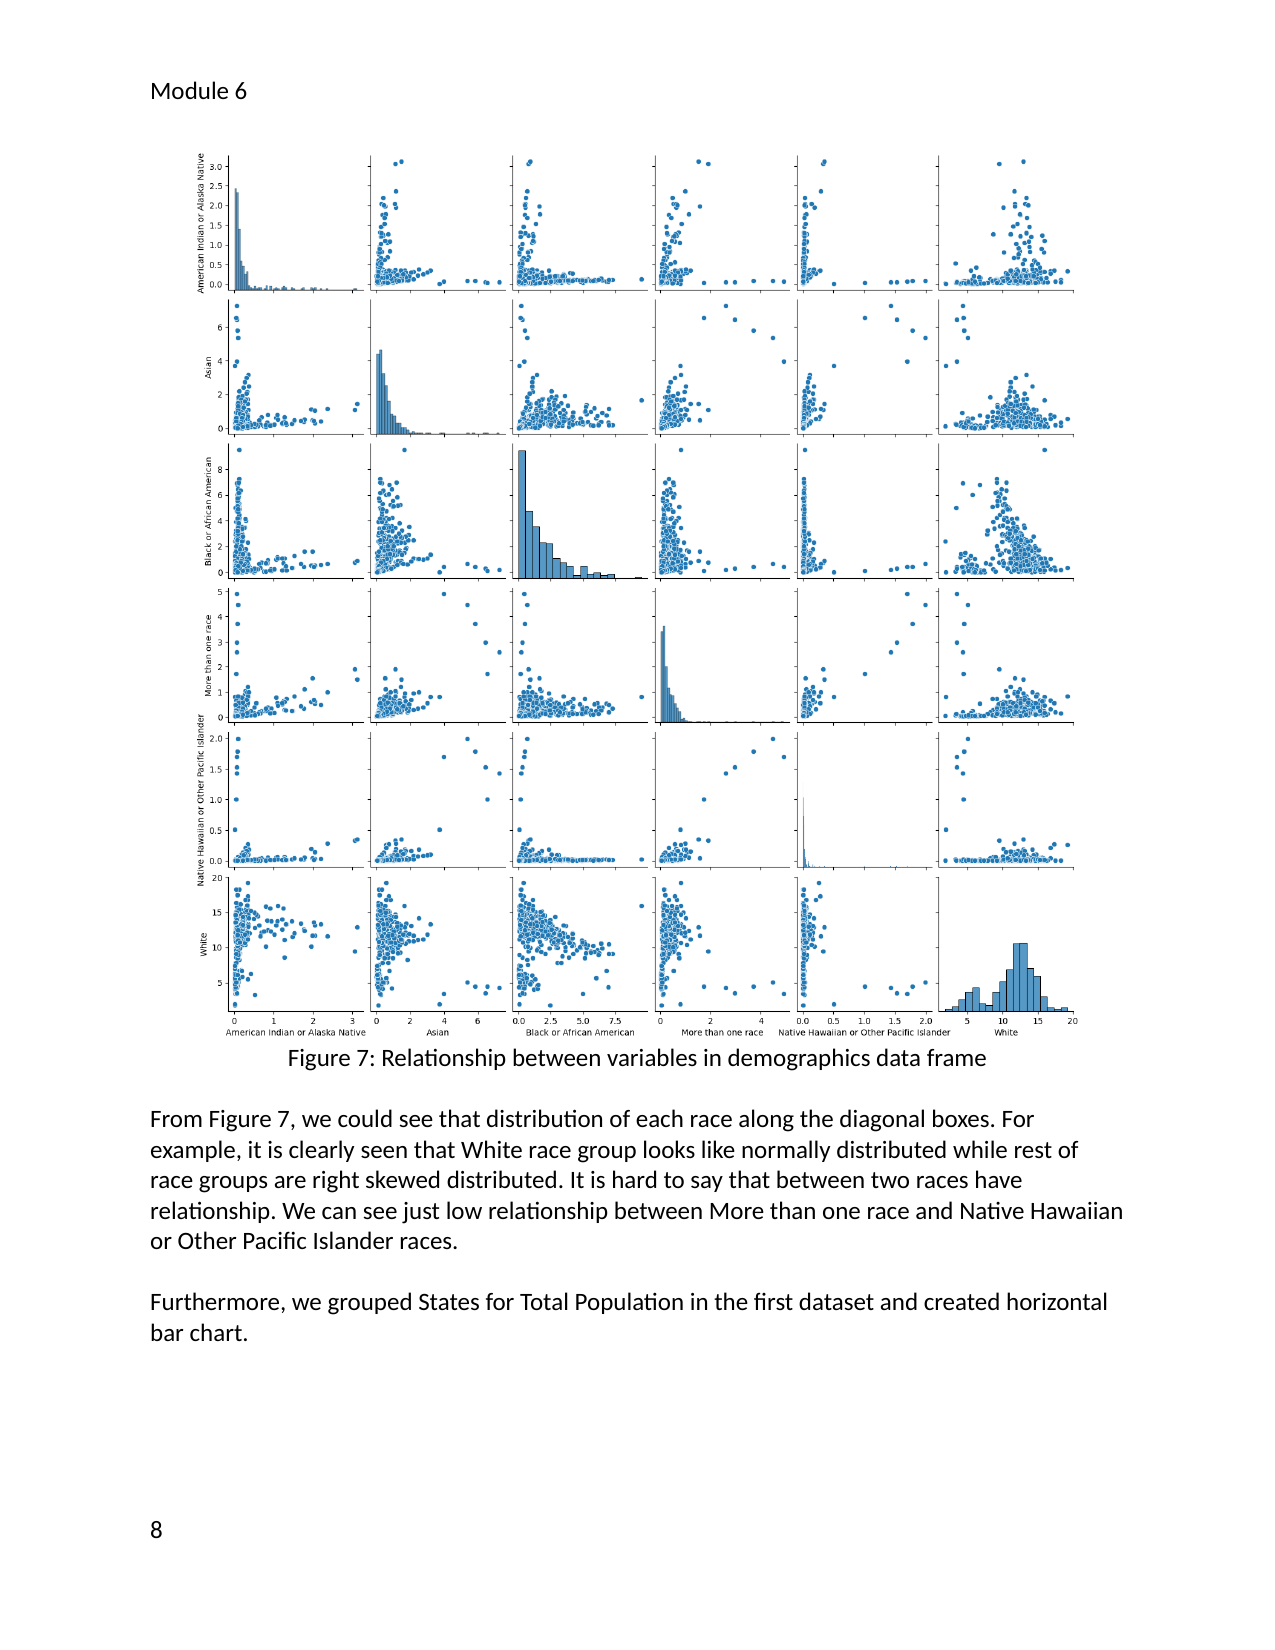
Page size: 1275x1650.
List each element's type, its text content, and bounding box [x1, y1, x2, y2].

picture [191, 150, 1084, 1043]
text Figure 7: Relationship between variables in demographics data frame [150, 1042, 1125, 1073]
text Furthermore, we grouped States for Total Population in the first dataset and created horizontal bar chart. [150, 1287, 1125, 1348]
text From Figure 7, we could see that distribution of each race along the diagonal boxes. For example, it is clearly seen that White race group looks like normally distributed while rest of race groups are right skewed distributed. It is hard to say that between two races have relationship. We can see just low relationship between More than one race and Native Hawaiian or Other Pacific Islander races. [150, 1103, 1125, 1256]
